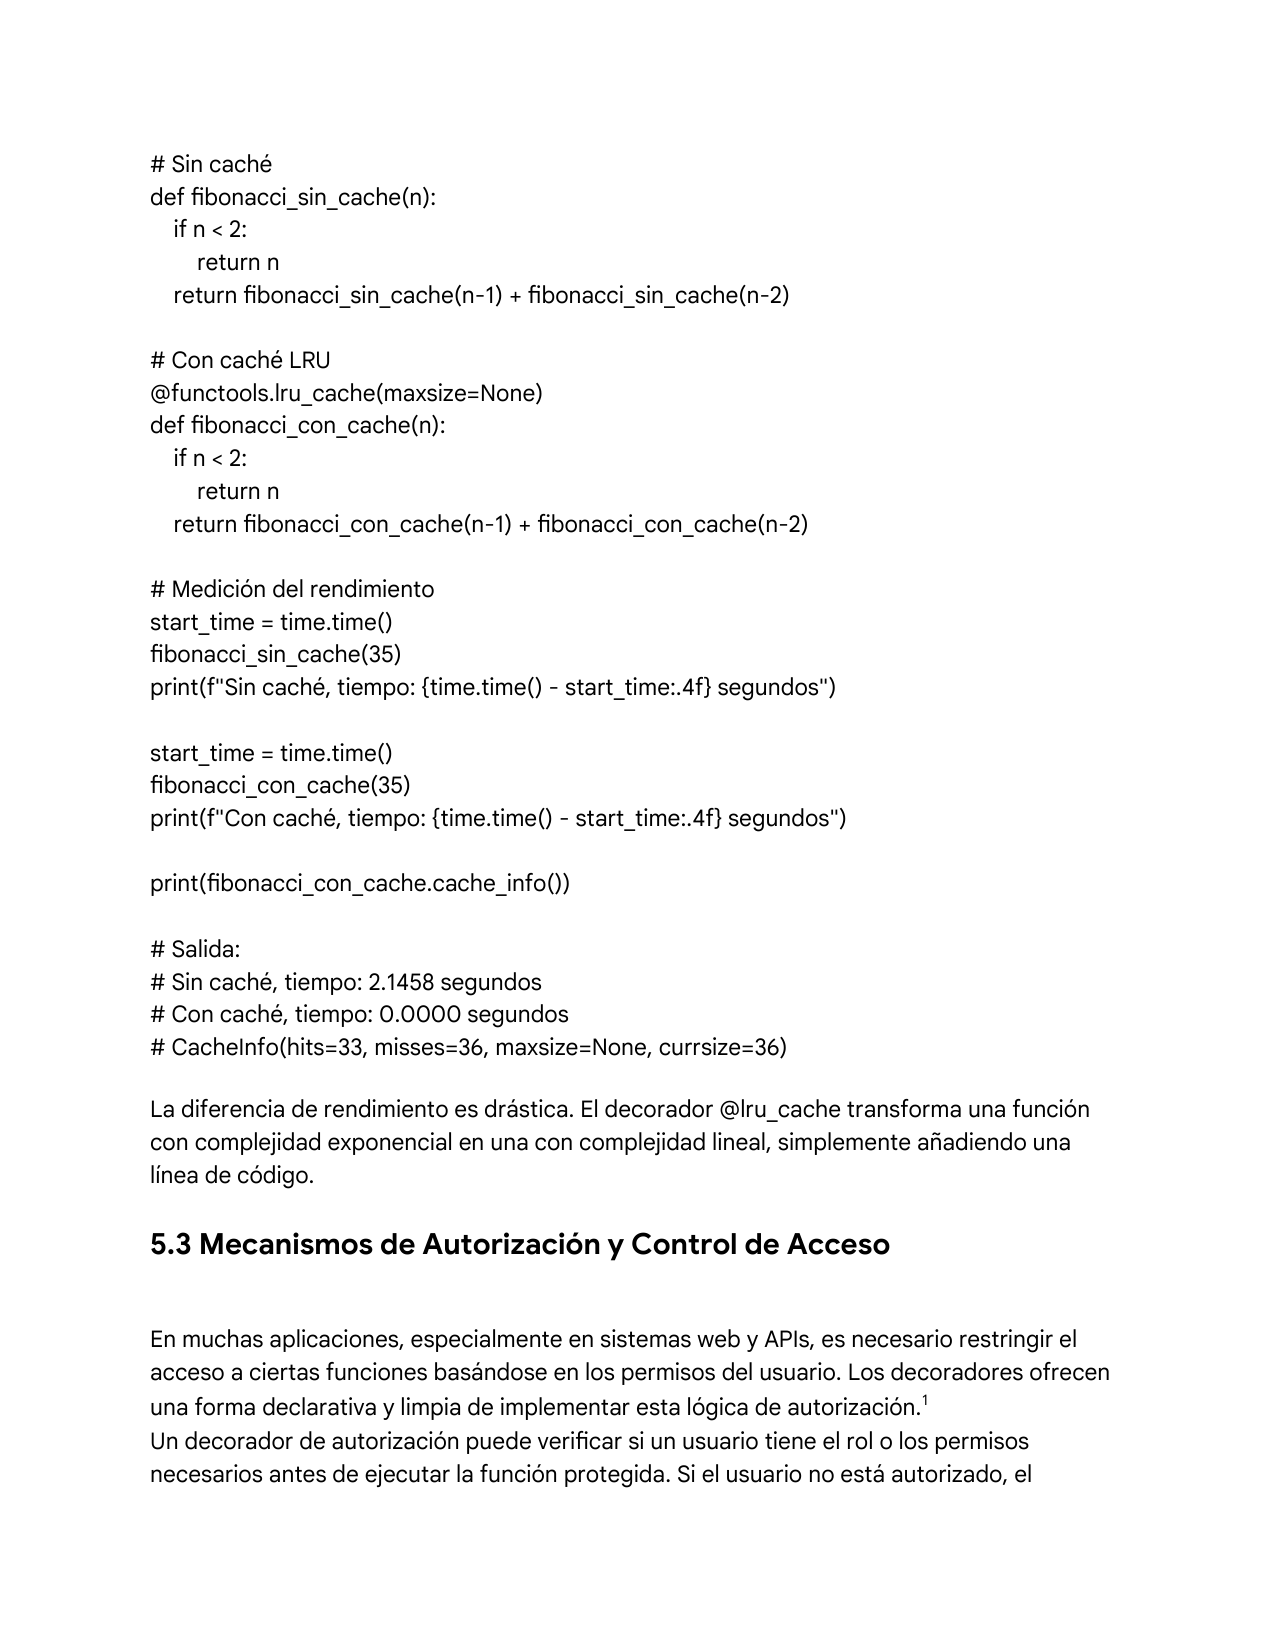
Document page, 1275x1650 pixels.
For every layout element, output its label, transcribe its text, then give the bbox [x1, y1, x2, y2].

text La diferencia de rendimiento es drástica. El decorador @lru_cache transforma una función con complejidad exponencial en una con complejidad lineal, simplemente añadiendo una línea de código. [150, 1096, 1125, 1190]
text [150, 1427, 1125, 1489]
subtitle 5.3 Mecanismos de Autorización y Control de Acceso [150, 1226, 1125, 1263]
text En muchas aplicaciones, especialmente en sistemas web y APIs, es necesario restringir el acceso a ciertas funciones basándose en los permisos del usuario. Los decoradores ofrecen una forma declarativa y limpia de implementar esta lógica de autorización.1 [150, 1326, 1125, 1423]
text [150, 150, 1125, 1092]
